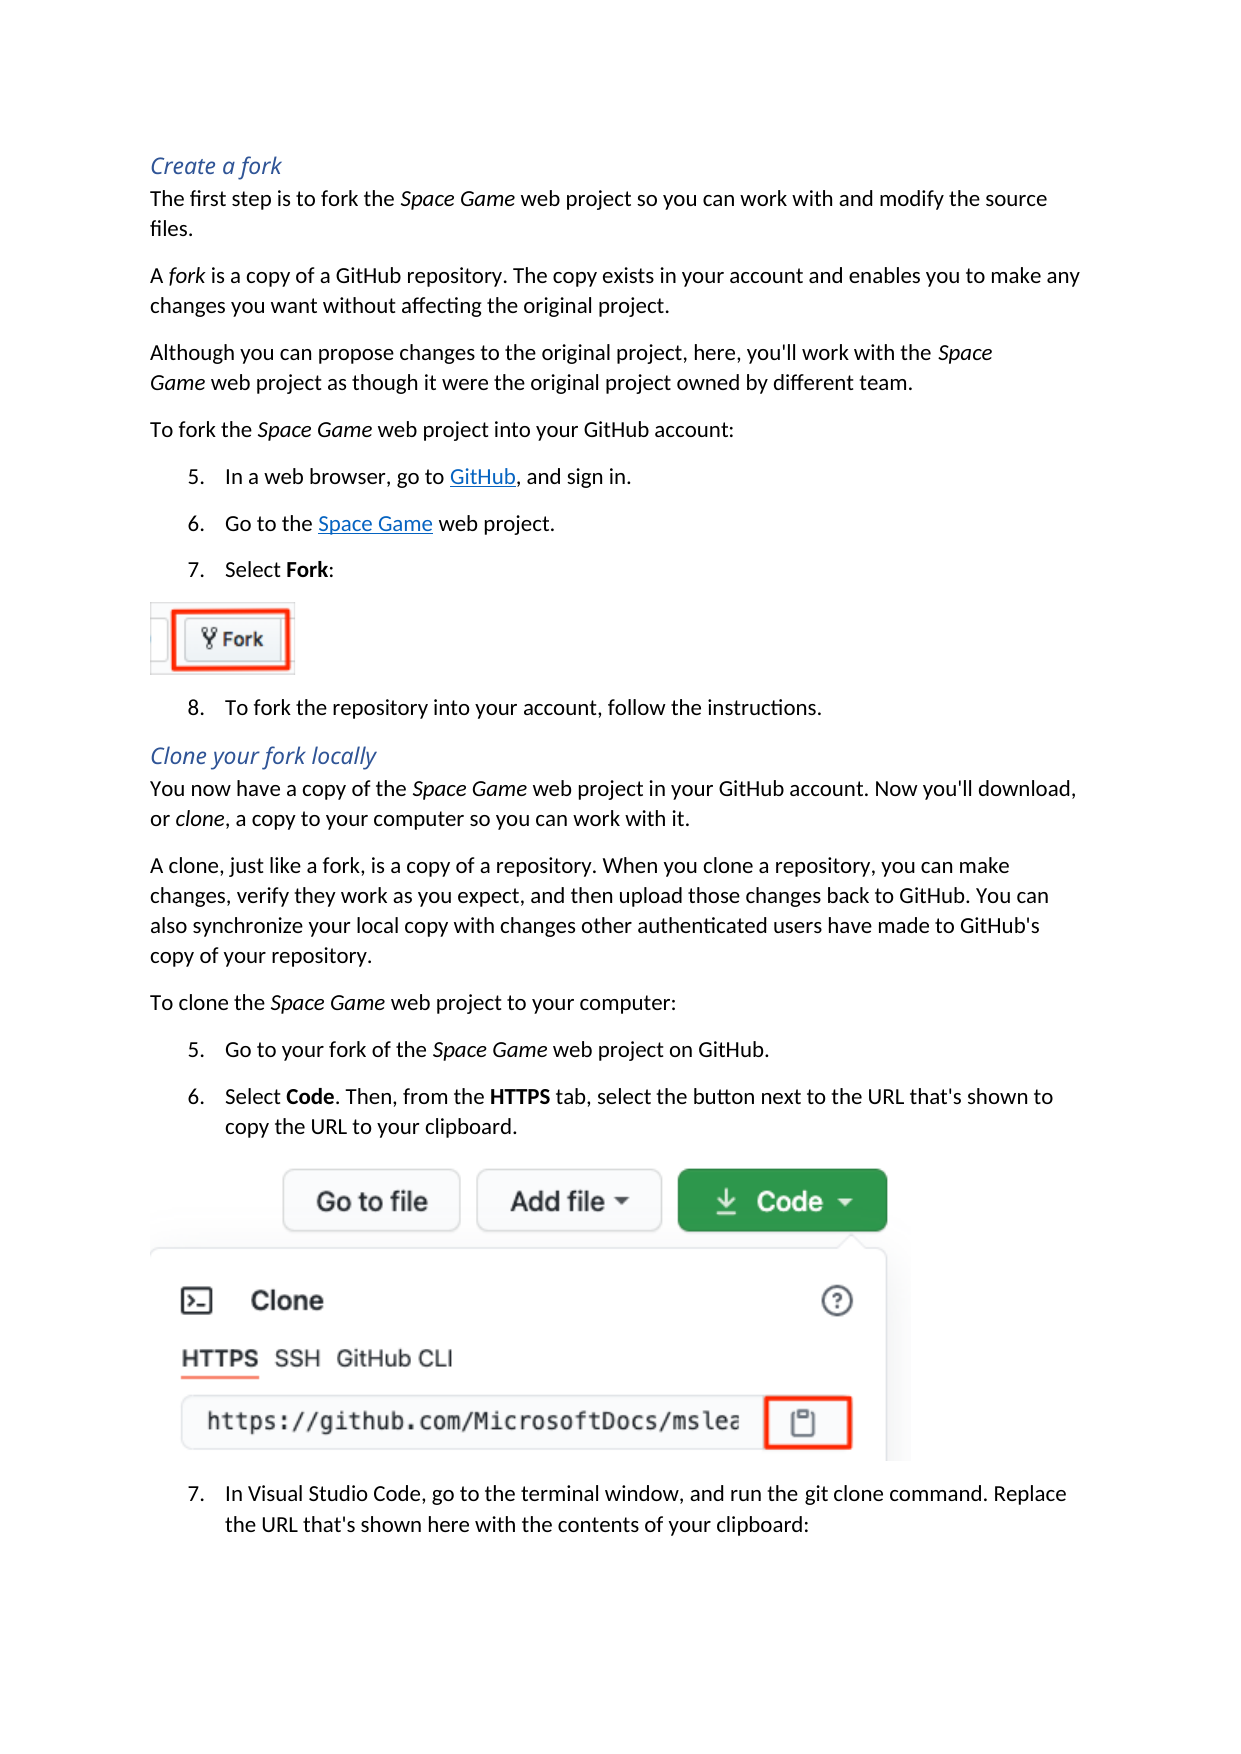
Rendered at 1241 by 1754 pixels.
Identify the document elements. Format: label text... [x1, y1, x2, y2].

text Although you can propose changes to the original project, here, you'll work with the Space Game web project as though it were the original project owned by different team. [150, 338, 1090, 396]
list In Visual Studio Code, go to the terminal window, and run the git clone command. Replace the URL that's shown here with the contents of your clipboard: [187, 1479, 1090, 1538]
subtitle Create a fork [150, 150, 1090, 181]
list In a web browser, go to GitHub, and sign in. [187, 462, 1090, 490]
text A clone, just like a fork, is a copy of a repository. When you clone a repository, you can make changes, verify they work as you expect, and then upload those changes back to GitHub. You can also synchronize your local copy with changes other authenticated users have made to GitHub's copy of your repository. [150, 851, 1090, 969]
text A fork is a copy of a GitHub repository. The copy exists in your account and enables you to make any changes you want without affecting the original project. [150, 261, 1090, 319]
text To fork the Space Game web project into your GitHub account: [150, 415, 1090, 443]
list To fork the repository into your account, follow the instructions. [187, 693, 1090, 721]
text You now have a copy of the Space Game web project in your GitHub account. Now you'll download, or clone, a copy to your computer so you can work with it. [150, 774, 1090, 832]
picture [150, 1159, 911, 1461]
subtitle Clone your fork locally [150, 740, 1090, 771]
text The first step is to fork the Space Game web project so you can work with and modify the source files. [150, 184, 1090, 242]
list Select Fork: [187, 556, 1090, 584]
list Go to the Space Game web project. [187, 509, 1090, 537]
picture [150, 602, 295, 675]
list Select Code. Then, from the HTTPS tab, select the button next to the URL that's shown to copy the URL to your clipboard. [187, 1082, 1090, 1140]
list Go to your fork of the Space Game web project on GitHub. [187, 1035, 1090, 1063]
text To clone the Space Game web project to your computer: [150, 988, 1090, 1016]
